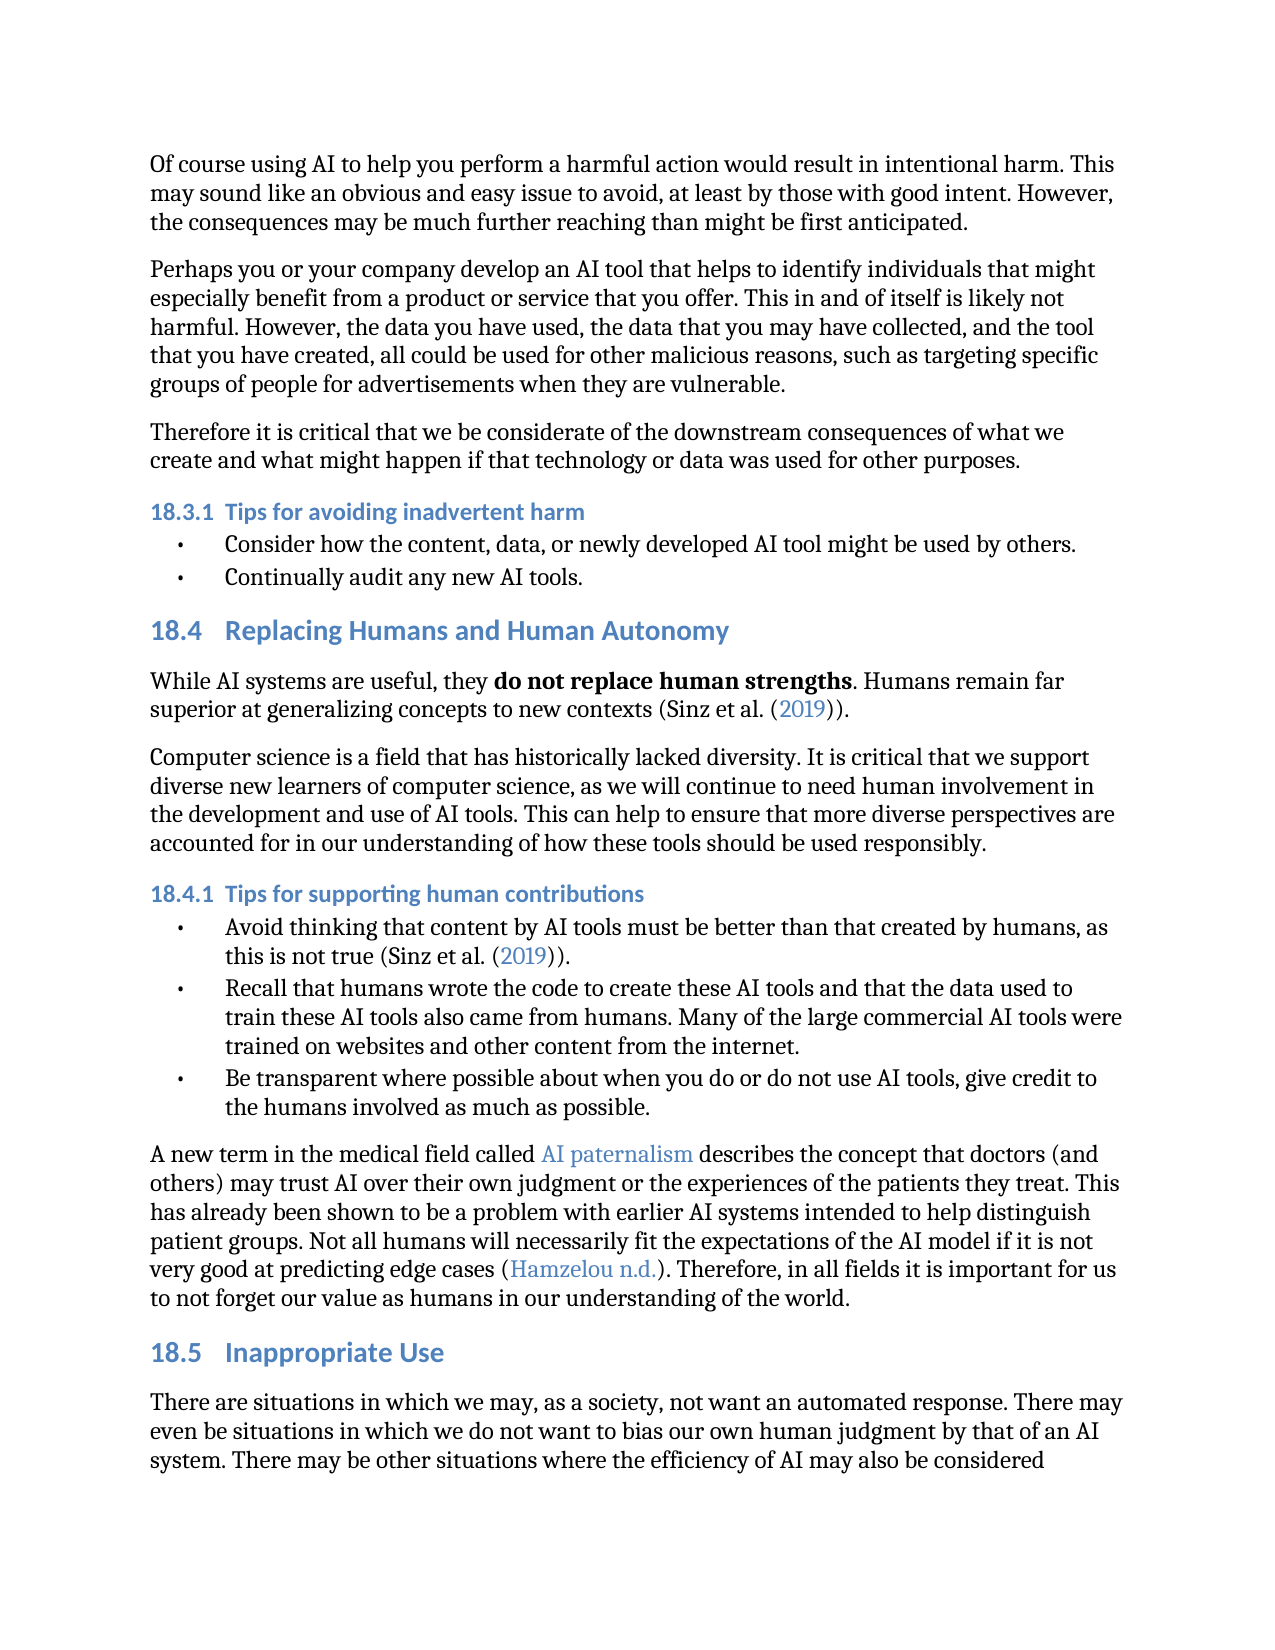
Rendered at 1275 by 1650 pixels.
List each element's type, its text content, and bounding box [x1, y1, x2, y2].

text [150, 1388, 1125, 1474]
text Of course using AI to help you perform a harmful action would result in intentional harm. This may sound like an obvious and easy issue to avoid, at least by those with good intent. However, the consequences may be much further reaching than might be first anticipated. [150, 150, 1125, 236]
text Perhaps you or your company develop an AI tool that helps to identify individuals that might especially benefit from a product or service that you offer. This in and of itself is likely not harmful. However, the data you have used, the data that you may have collected, and the tool that you have created, all could be used for other malicious reasons, such as targeting specific groups of people for advertisements when they are vulnerable. [150, 255, 1125, 399]
text A new term in the medical field called AI paternalism describes the concept that doctors (and others) may trust AI over their own judgment or the experiences of the patients they treat. This has already been shown to be a problem with earlier AI systems intended to help distinguish patient groups. Not all humans will necessarily fit the expectations of the AI model if it is not very good at predicting edge cases (Hamzelou n.d.). Therefore, in all fields it is important for us to not forget our value as humans in our understanding of the world. [150, 1140, 1125, 1313]
subtitle 18.4 Replacing Humans and Human Autonomy [150, 612, 1125, 648]
text Therefore it is critical that we be considerate of the downstream consequences of what we create and what might happen if that technology or data was used for other purposes. [150, 417, 1125, 475]
subtitle 18.5 Inappropriate Use [150, 1334, 1125, 1369]
subtitle 18.4.1 Tips for supporting human contributions [150, 879, 1125, 909]
list Recall that humans wrote the code to create these AI tools and that the data used to train these AI tools also came from humans. Many of the large commercial AI tools were trained on websites and other content from the internet. [175, 974, 1125, 1060]
list Consider how the content, data, or newly developed AI tool might be used by others. [175, 530, 1125, 559]
list Be transparent where possible about when you do or do not use AI tools, give credit to the humans involved as much as possible. [175, 1064, 1125, 1122]
subtitle 18.3.1 Tips for avoiding inadvertent harm [150, 496, 1125, 526]
text While AI systems are useful, they do not replace human strengths. Humans remain far superior at generalizing concepts to new contexts (Sinz et al. (2019)). [150, 667, 1125, 724]
list Continually audit any new AI tools. [175, 563, 1125, 591]
list Avoid thinking that content by AI tools must be better than that created by humans, as this is not true (Sinz et al. (2019)). [175, 913, 1125, 970]
text Computer science is a field that has historically lacked diversity. It is critical that we support diverse new learners of computer science, as we will continue to need human involvement in the development and use of AI tools. This can help to ensure that more diverse perspectives are accounted for in our understanding of how these tools should be used responsibly. [150, 743, 1125, 858]
